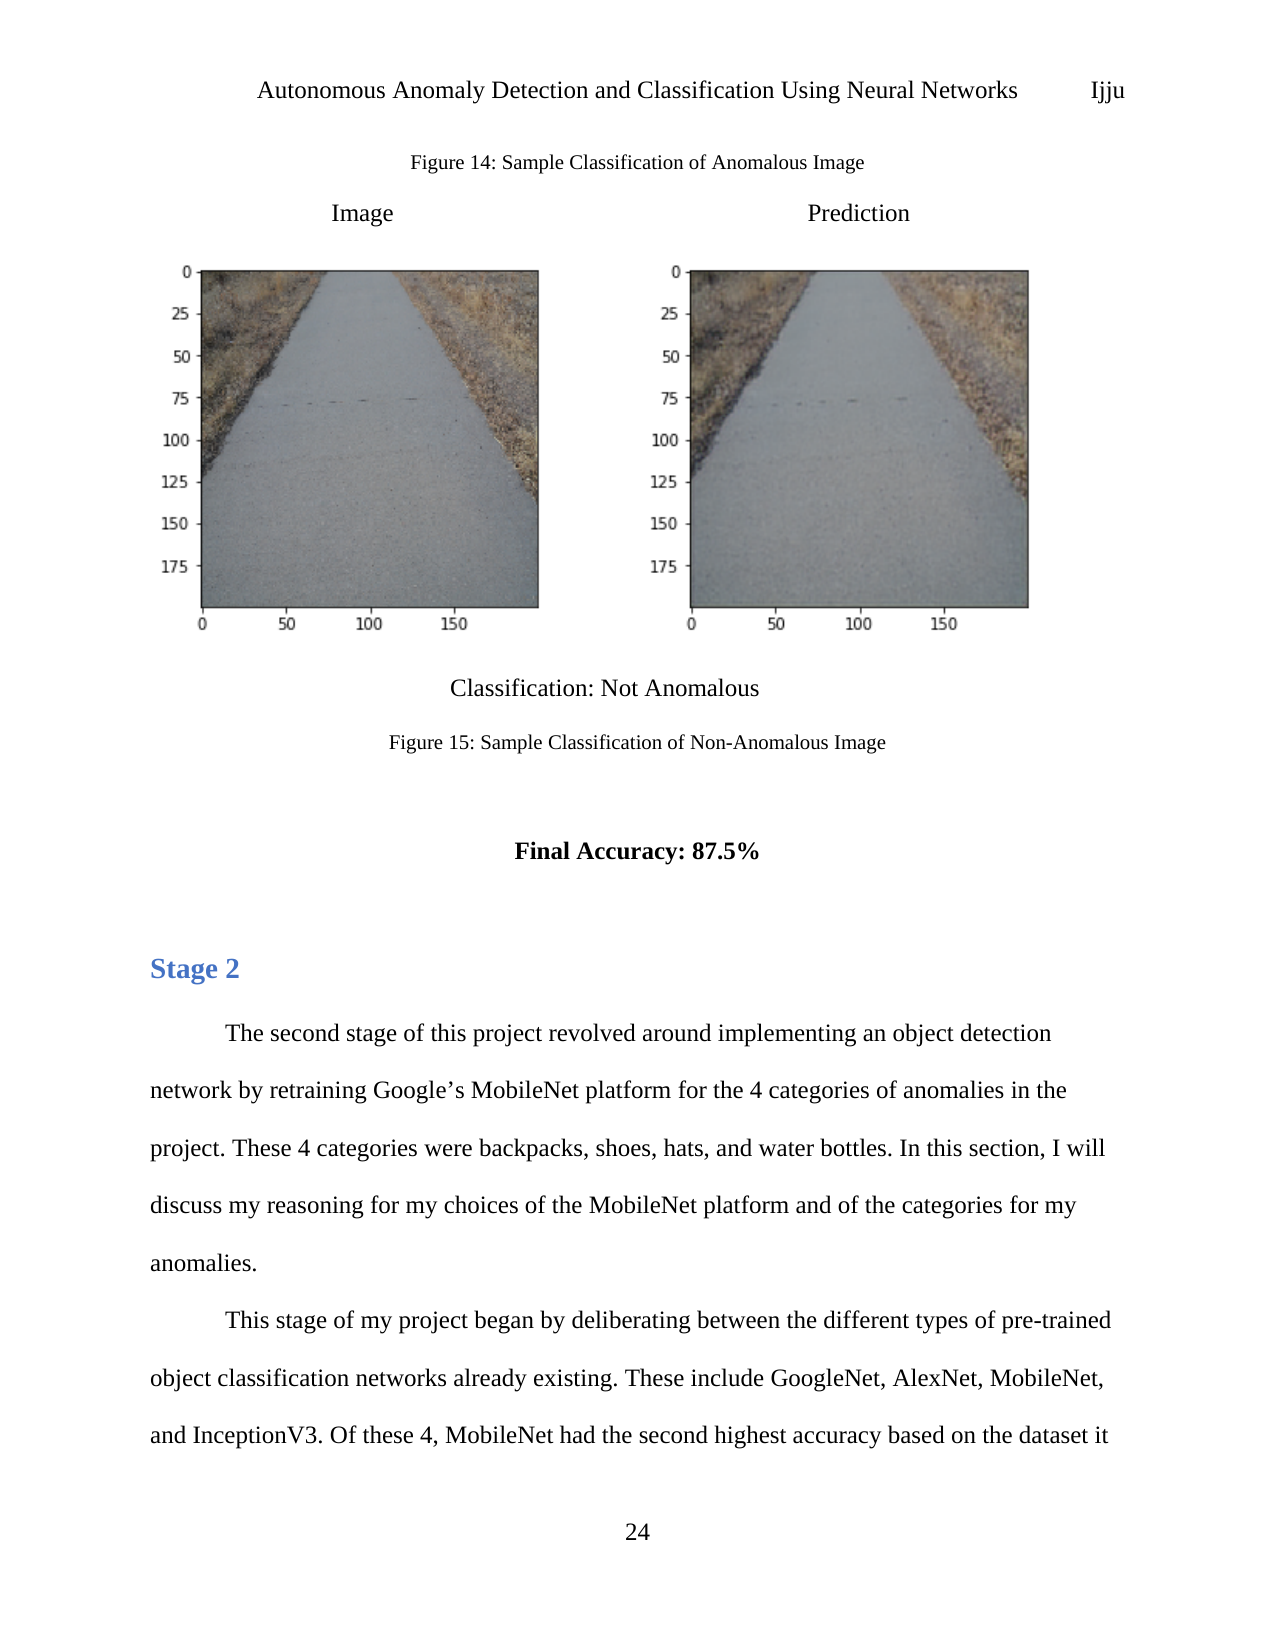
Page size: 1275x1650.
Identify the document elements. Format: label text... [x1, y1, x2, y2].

text Classification: Not Anomalous [150, 673, 1125, 702]
text Image Prediction [225, 198, 1125, 227]
text Figure 14: Sample Classification of Anomalous Image [150, 150, 1125, 174]
picture [639, 255, 1043, 644]
text The second stage of this project revolved around implementing an object detection network by retraining Google’s MobileNet platform for the 4 categories of anomalies in the project. These 4 categories were backpacks, shoes, hats, and water bottles. In this section, I will discuss my reasoning for my choices of the MobileNet platform and of the categories for my anomalies. [150, 1018, 1125, 1277]
text Figure 15: Sample Classification of Non-Anomalous Image [150, 730, 1125, 754]
text Final Accuracy: 87.5% [150, 836, 1125, 865]
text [150, 1306, 1125, 1449]
text Stage 2 [150, 951, 1125, 984]
picture [150, 255, 553, 644]
